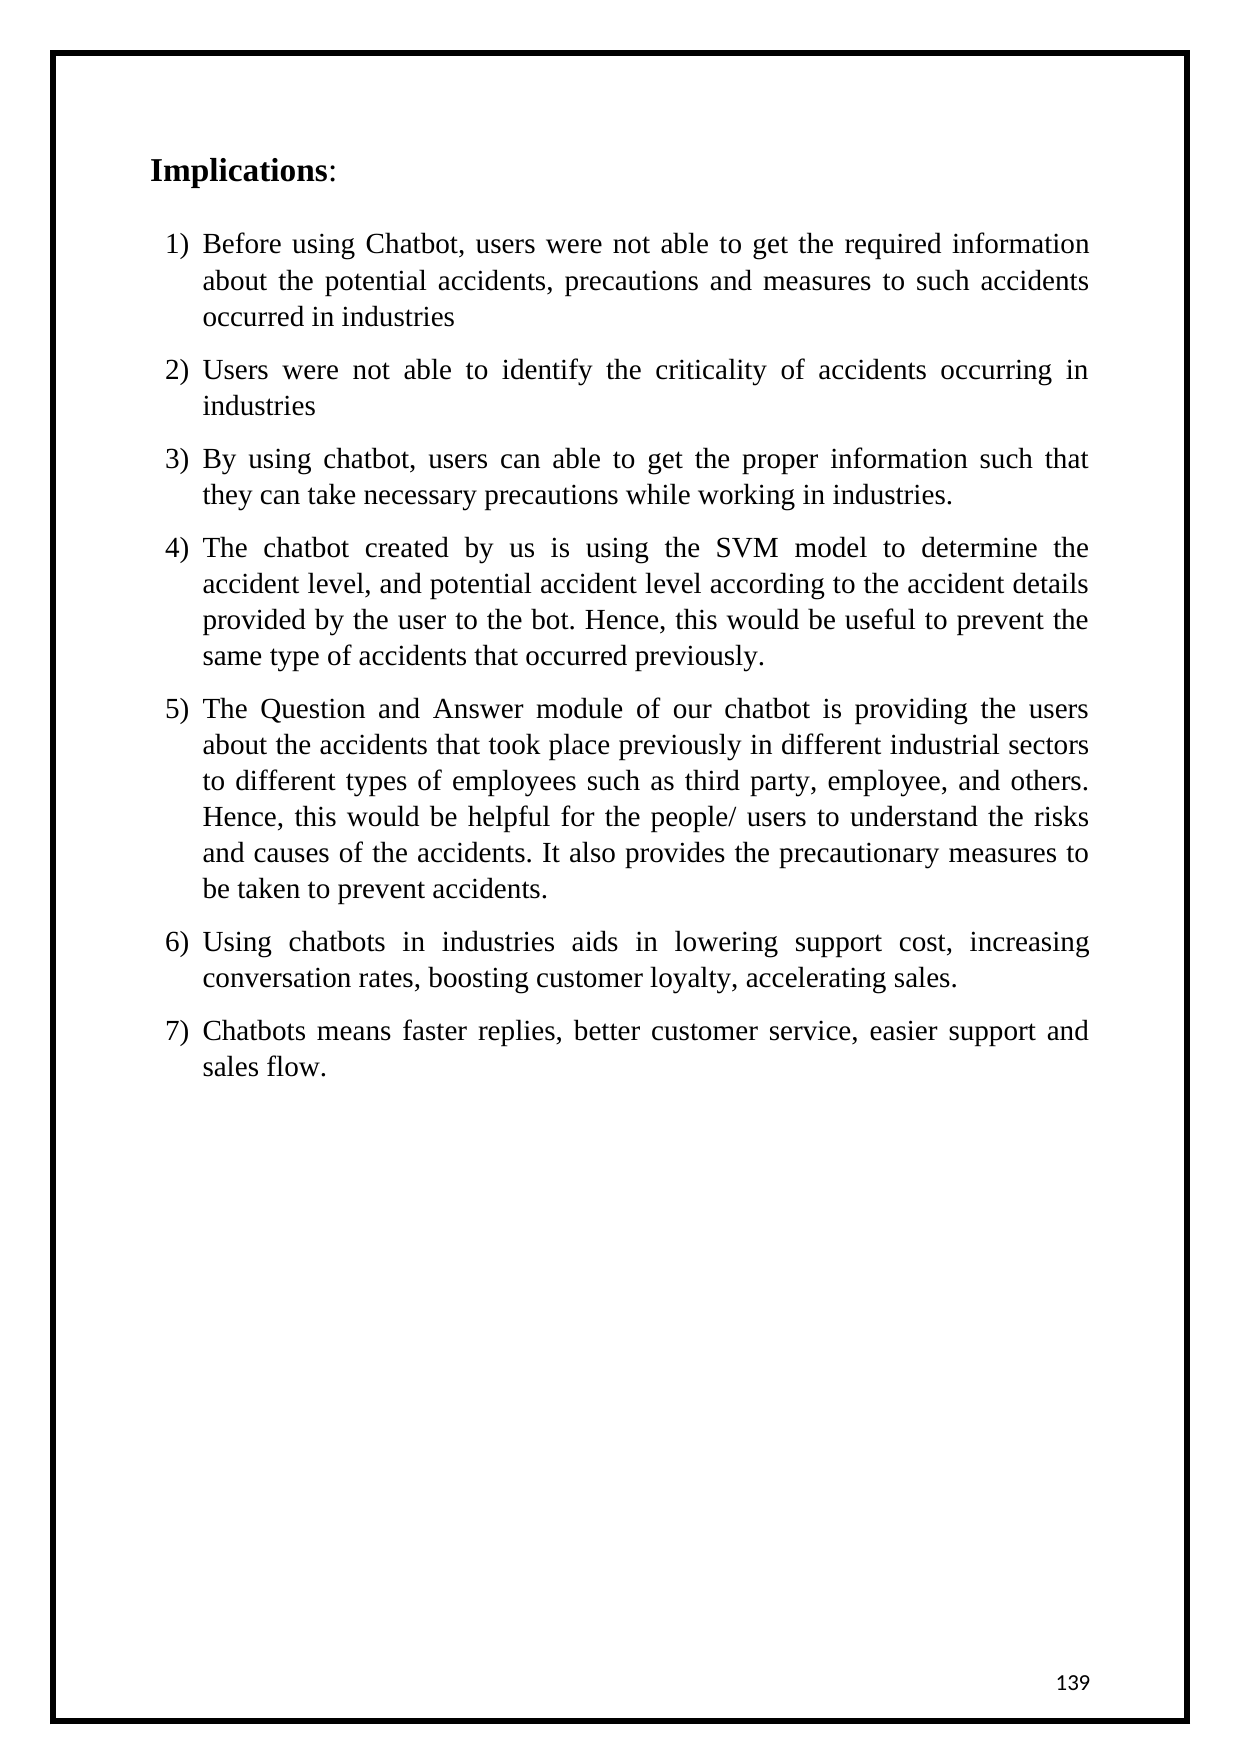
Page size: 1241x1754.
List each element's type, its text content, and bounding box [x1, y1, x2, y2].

list Before using Chatbot, users were not able to get the required information about the potential accidents, precautions and measures to such accidents occurred in industries [165, 227, 1090, 332]
text Implications: [150, 150, 1090, 188]
list Chatbots means faster replies, better customer service, easier support and sales flow. [165, 1013, 1090, 1083]
list The chatbot created by us is using the SVM model to determine the accident level, and potential accident level according to the accident details provided by the user to the bot. Hence, this would be useful to prevent the same type of accidents that occurred previously. [165, 530, 1090, 672]
list Using chatbots in industries aids in lowering support cost, increasing conversation rates, boosting customer loyalty, accelerating sales. [165, 924, 1090, 994]
list Users were not able to identify the criticality of accidents occurring in industries [165, 352, 1090, 421]
list By using chatbot, users can able to get the proper information such that they can take necessary precautions while working in industries. [165, 441, 1090, 510]
list The Question and Answer module of our chatbot is providing the users about the accidents that took place previously in different industrial sectors to different types of employees such as third party, employee, and others. Hence, this would be helpful for the people/ users to understand the risks and causes of the accidents. It also provides the precautionary measures to be taken to prevent accidents. [165, 691, 1090, 905]
